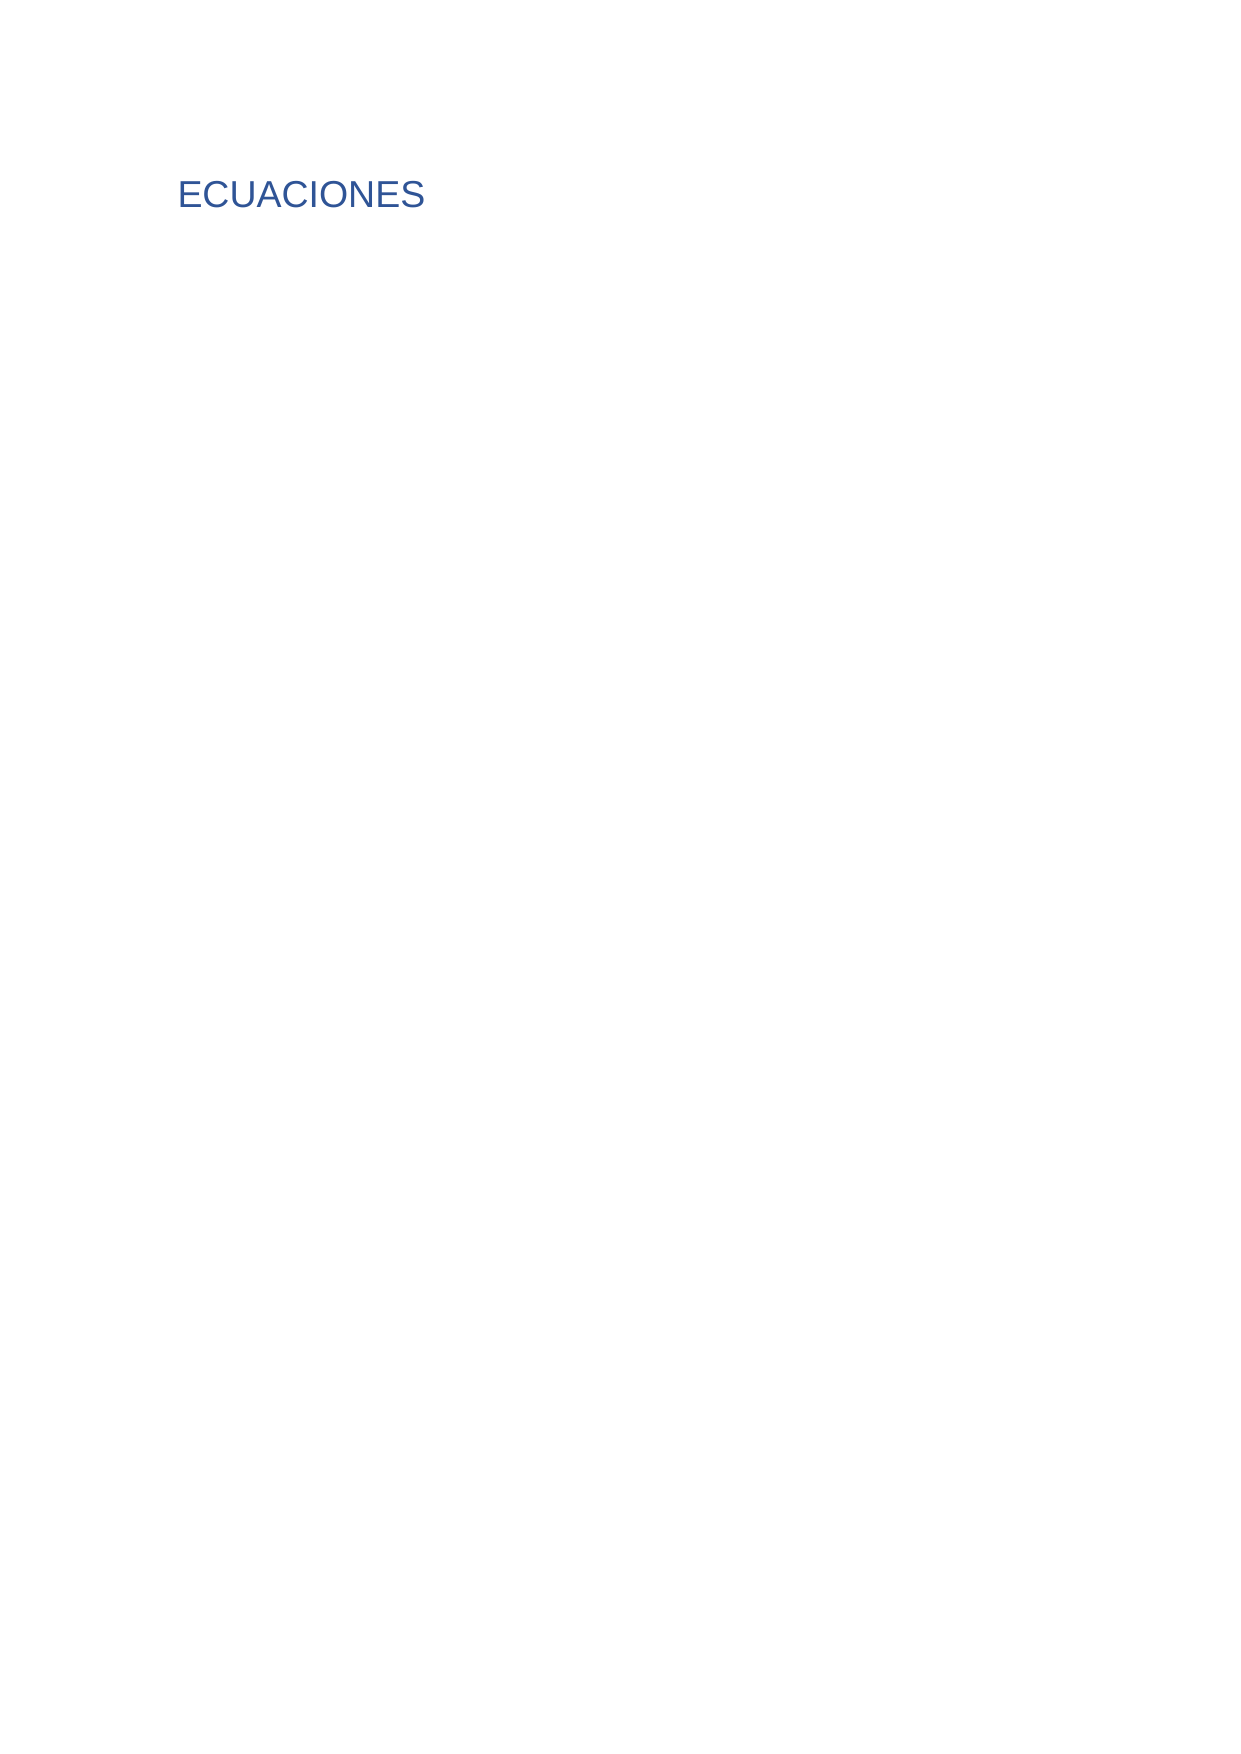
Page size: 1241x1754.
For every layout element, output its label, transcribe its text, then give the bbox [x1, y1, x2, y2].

subtitle ECUACIONES [177, 173, 1063, 216]
